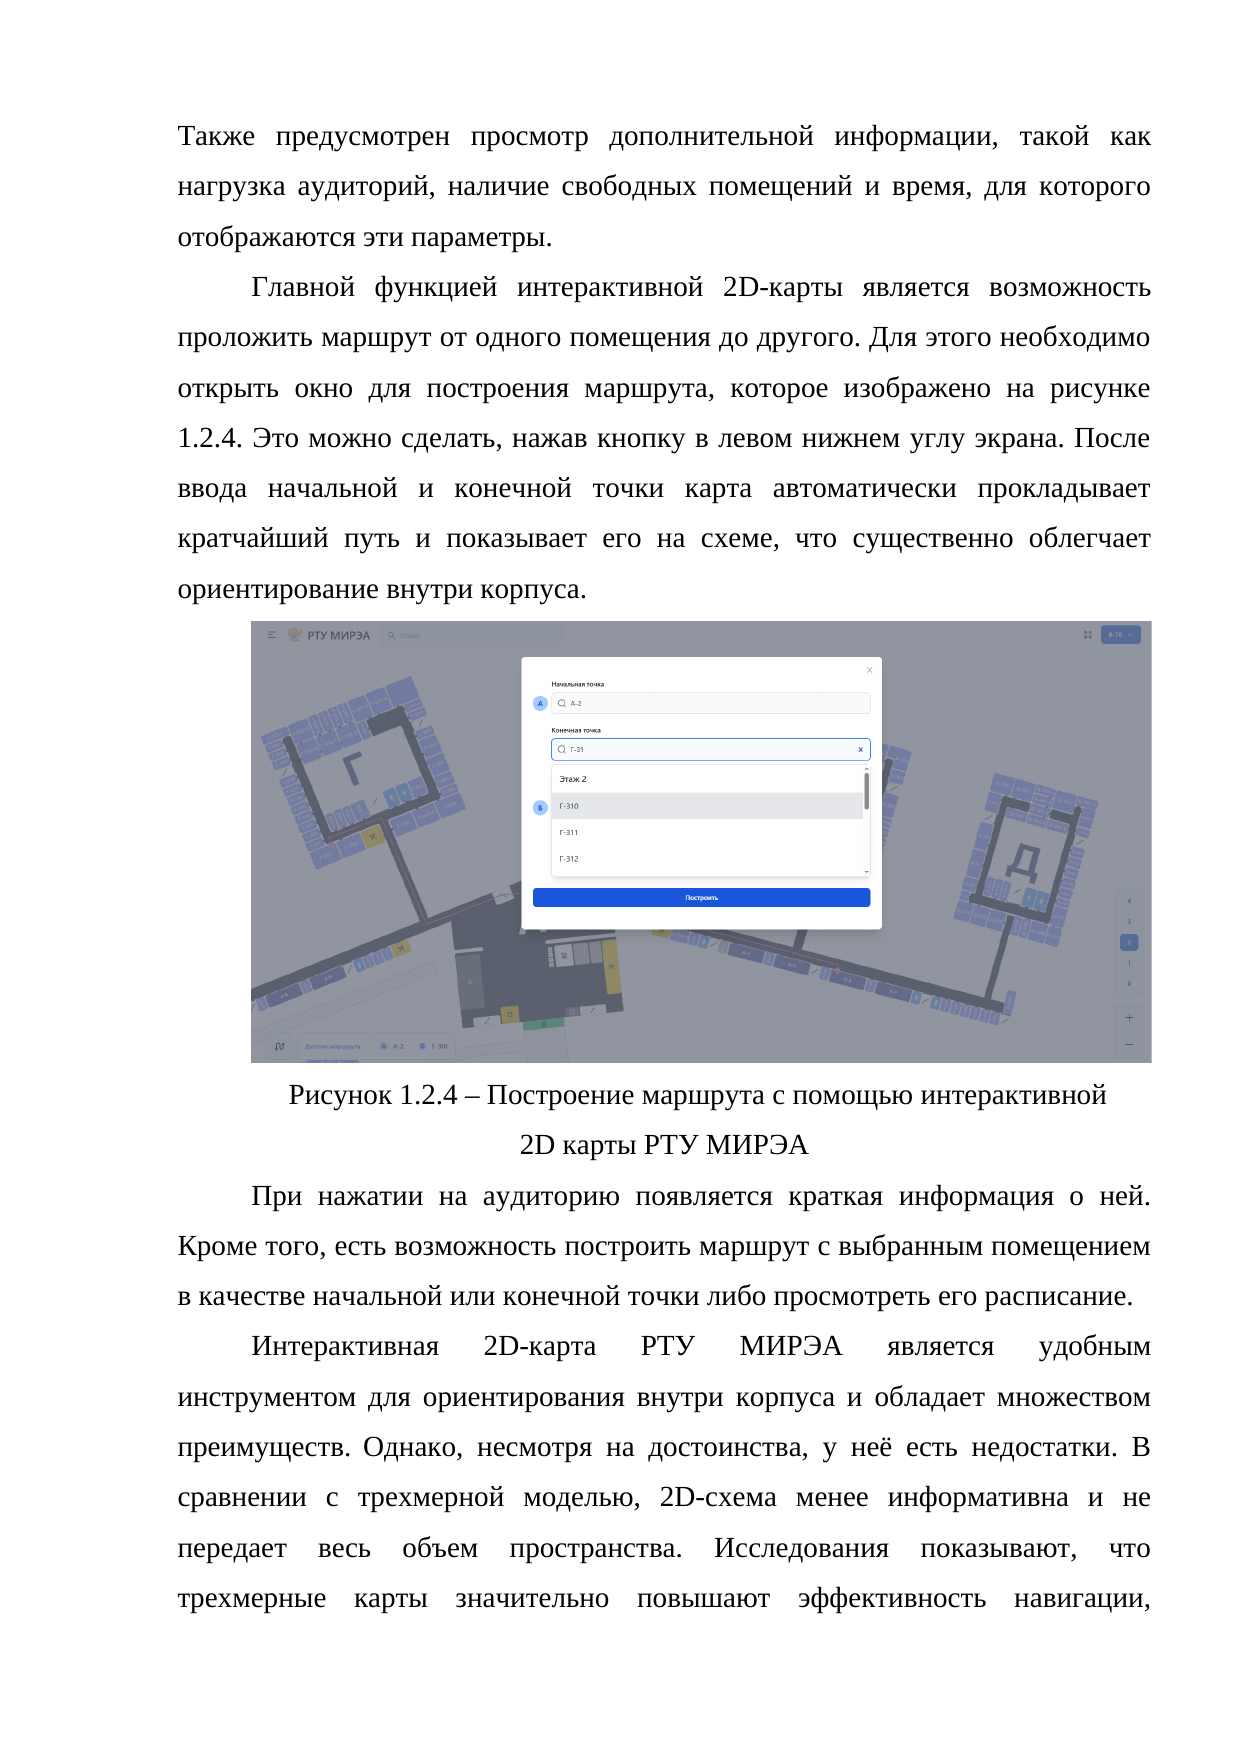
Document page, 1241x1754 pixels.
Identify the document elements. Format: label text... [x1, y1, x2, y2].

text Рисунок 1.2.4 – Построение маршрута с помощью интерактивной 2D карты РТУ МИРЭА [177, 1077, 1152, 1161]
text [177, 118, 1152, 252]
text При нажатии на аудиторию появляется краткая информация о ней. Кроме того, есть возможность построить маршрут с выбранным помещением в качестве начальной или конечной точки либо просмотреть его расписание. [177, 1178, 1152, 1312]
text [177, 1328, 1152, 1614]
picture [251, 621, 1152, 1063]
text Главной функцией интерактивной 2D-карты является возможность проложить маршрут от одного помещения до другого. Для этого необходимо открыть окно для построения маршрута, которое изображено на рисунке 1.2.4. Это можно сделать, нажав кнопку в левом нижнем углу экрана. После ввода начальной и конечной точки карта автоматически прокладывает кратчайший путь и показывает его на схеме, что существенно облегчает ориентирование внутри корпуса. [177, 269, 1152, 604]
